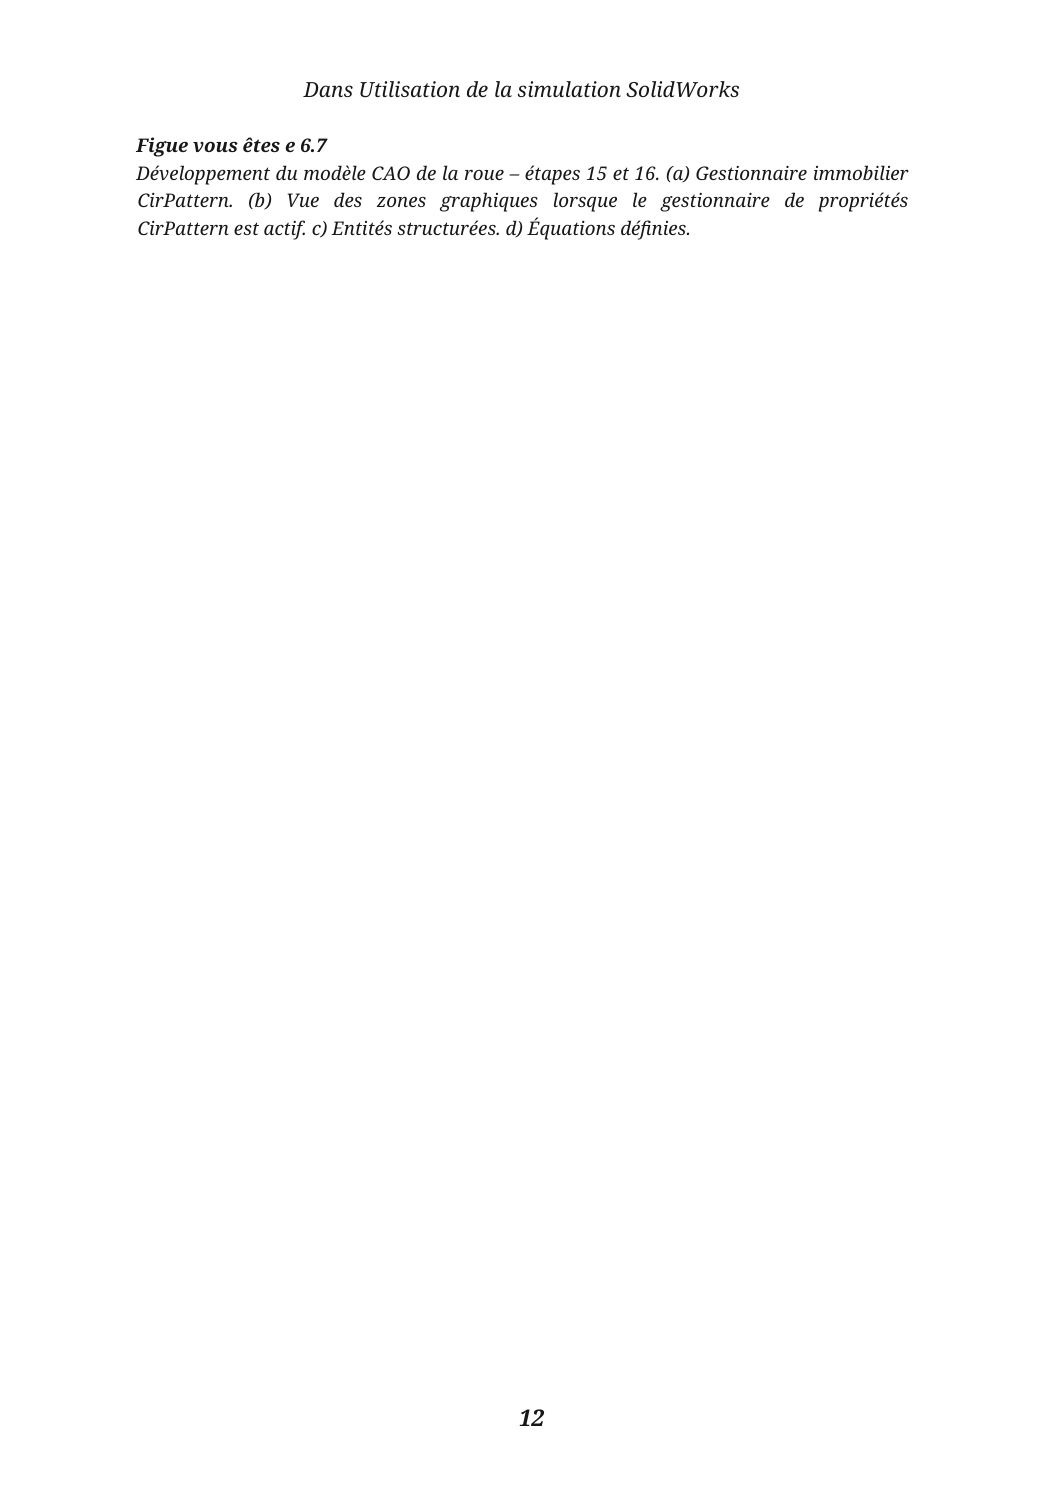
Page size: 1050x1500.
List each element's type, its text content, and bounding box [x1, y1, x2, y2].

text Développement du modèle CAO de la roue – étapes 15 et 16. (a) Gestionnaire immobilier CirPattern. (b) Vue des zones graphiques lorsque le gestionnaire de propriétés CirPattern est actif. c) Entités structurées. d) Équations définies. [136, 160, 911, 241]
subtitle Figue vous êtes e 6.7 [136, 132, 913, 158]
